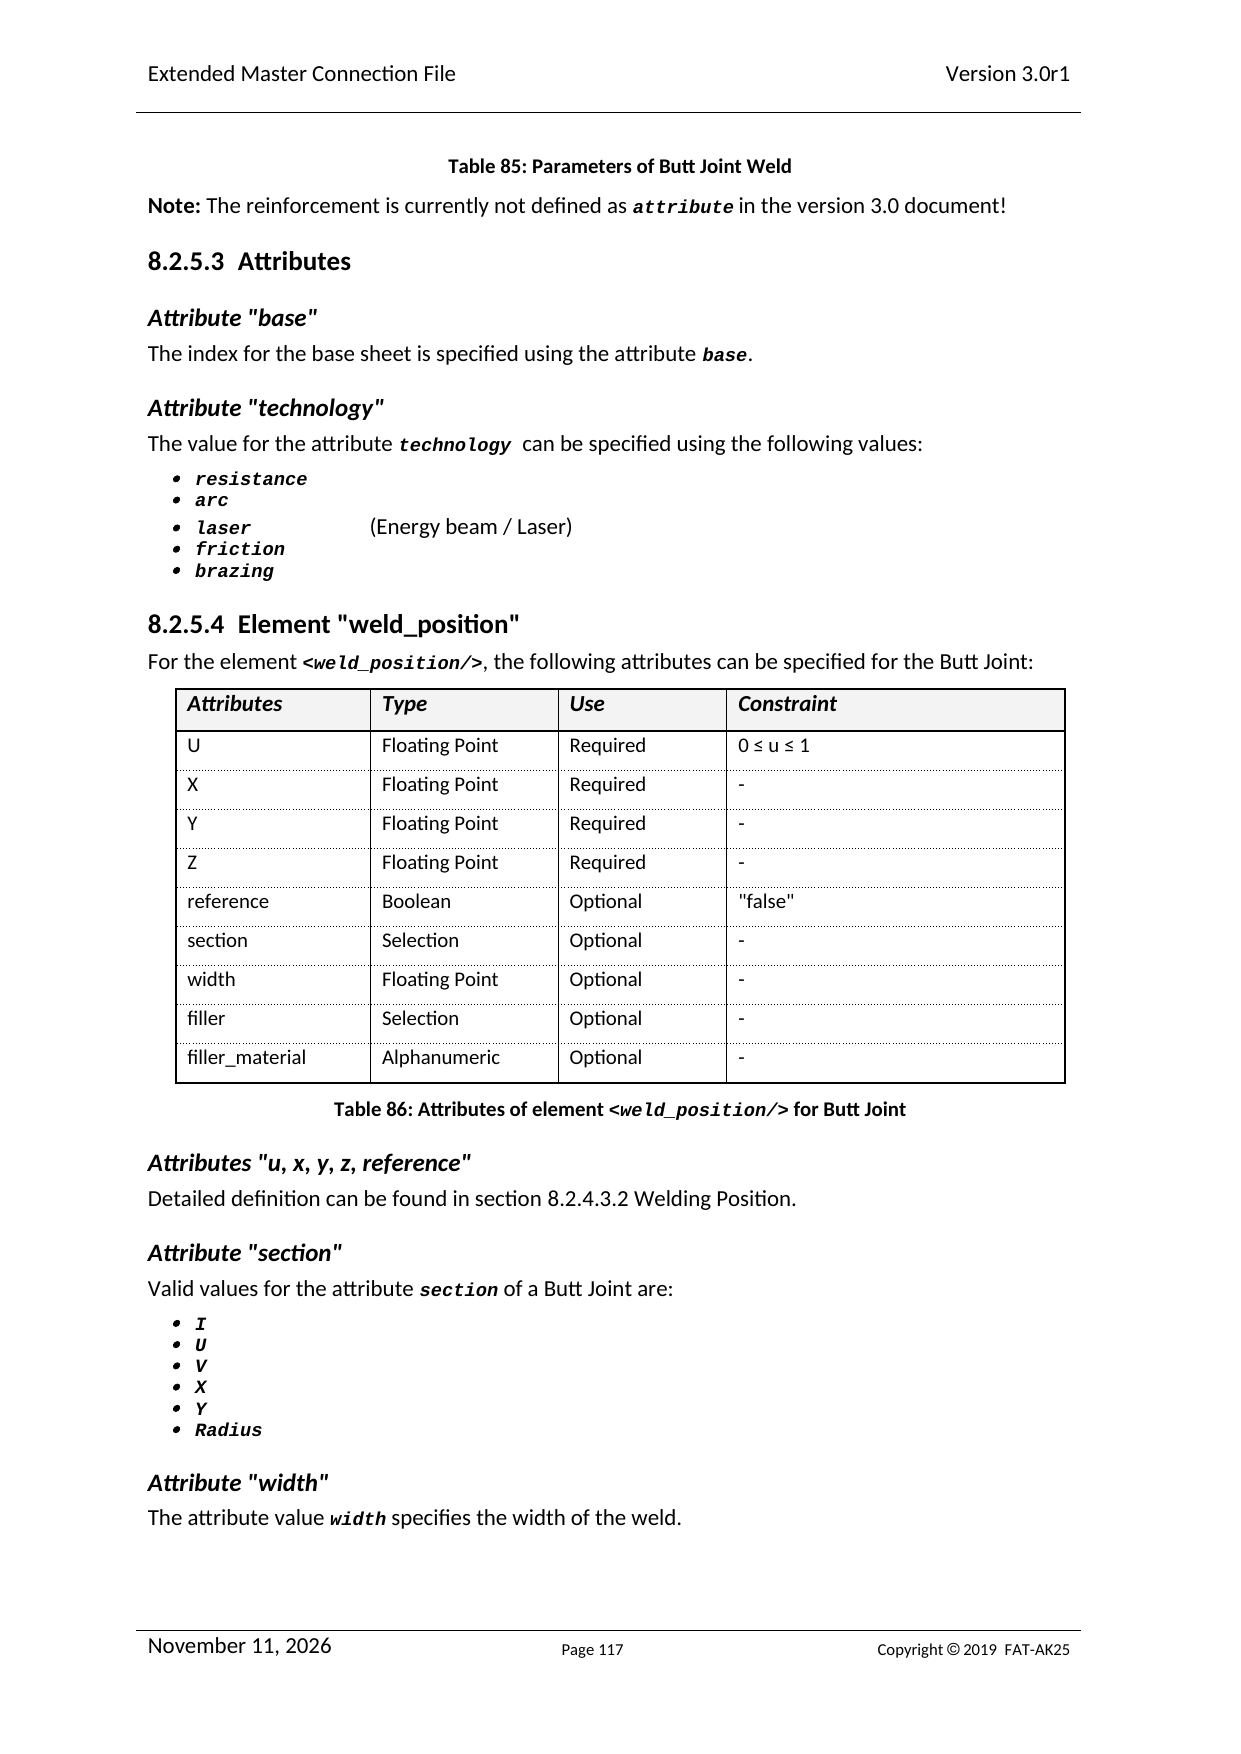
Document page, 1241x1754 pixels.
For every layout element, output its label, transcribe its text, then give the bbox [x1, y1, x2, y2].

text Note: The reinforcement is currently not defined as attribute in the version 3.0 document! [148, 192, 1092, 219]
list brazing [171, 561, 1092, 583]
text The attribute value width specifies the width of the weld. [148, 1503, 1092, 1532]
list laser (Energy beam / Laser) [171, 512, 1092, 540]
subtitle Attributes "u, x, y, z, reference" [148, 1147, 1092, 1178]
list resistance [171, 470, 1092, 491]
list arc [171, 491, 1092, 512]
text Detailed definition can be found in section 8.2.4.3.2 Welding Position. [148, 1184, 1092, 1212]
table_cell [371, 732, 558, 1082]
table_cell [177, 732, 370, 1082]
text For the element <weld_position/>, the following attributes can be specified for the Butt Joint: [148, 647, 1092, 675]
list I [171, 1314, 1092, 1336]
text Table 86: Attributes of element <weld_position/> for Butt Joint [148, 1096, 1092, 1122]
list Radius [171, 1421, 1092, 1442]
subtitle Attribute "base" [148, 303, 1092, 333]
subtitle Attributes [148, 244, 1092, 278]
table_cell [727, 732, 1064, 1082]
subtitle Attribute "section" [148, 1237, 1092, 1267]
list V [171, 1357, 1092, 1378]
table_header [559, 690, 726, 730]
list U [171, 1336, 1092, 1357]
list X [171, 1378, 1092, 1399]
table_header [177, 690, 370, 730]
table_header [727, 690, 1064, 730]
subtitle Attribute "technology" [148, 392, 1092, 423]
subtitle Attribute "width" [148, 1467, 1092, 1497]
subtitle Element "weld_position" [148, 608, 1092, 641]
text Table 85: Parameters of Butt Joint Weld [148, 154, 1092, 179]
text The value for the attribute technology can be specified using the following values: [148, 429, 1092, 457]
text The index for the base sheet is specified using the attribute base. [148, 339, 1092, 367]
list friction [171, 540, 1092, 561]
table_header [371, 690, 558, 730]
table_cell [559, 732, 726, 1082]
text Valid values for the attribute section of a Butt Joint are: [148, 1274, 1092, 1302]
list Y [171, 1399, 1092, 1421]
